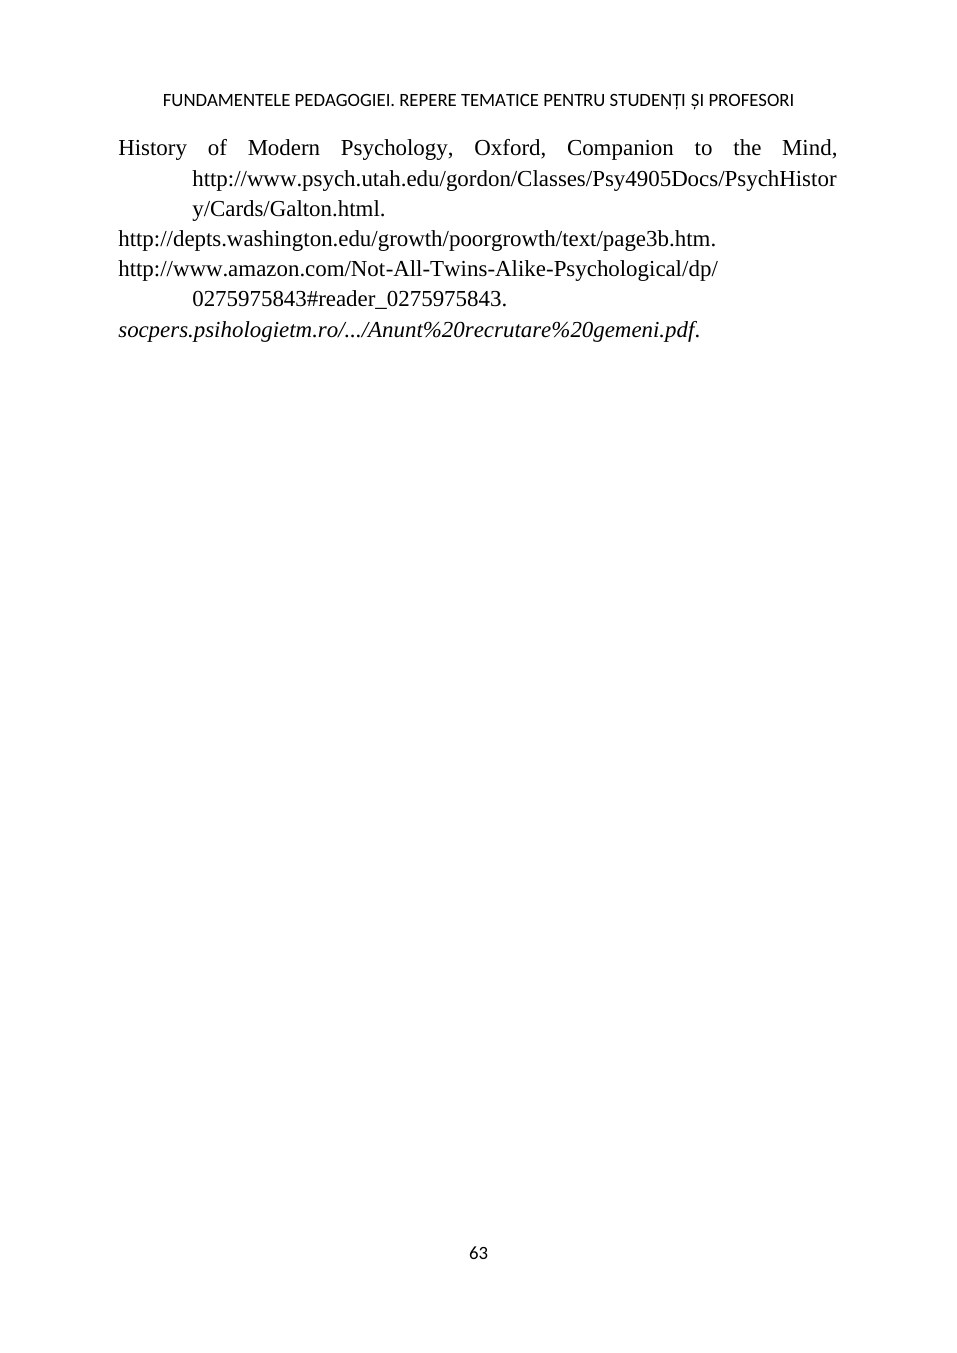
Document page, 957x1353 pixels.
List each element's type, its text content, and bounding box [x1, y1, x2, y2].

text History of Modern Psychology, Oxford, Companion to the Mind, http://www.psych.utah.edu/gordon/Classes/Psy4905Docs/PsychHistory/Cards/Galton.html. [118, 134, 838, 221]
text http://www.amazon.com/Not-All-Twins-Alike-Psychological/dp/0275975843#reader_0275975843. [118, 255, 838, 312]
text http://depts.washington.edu/growth/poorgrowth/text/page3b.htm. [118, 225, 838, 251]
text socpers.psihologietm.ro/.../Anunt%20recrutare%20gemeni.pdf‎. [118, 316, 838, 342]
